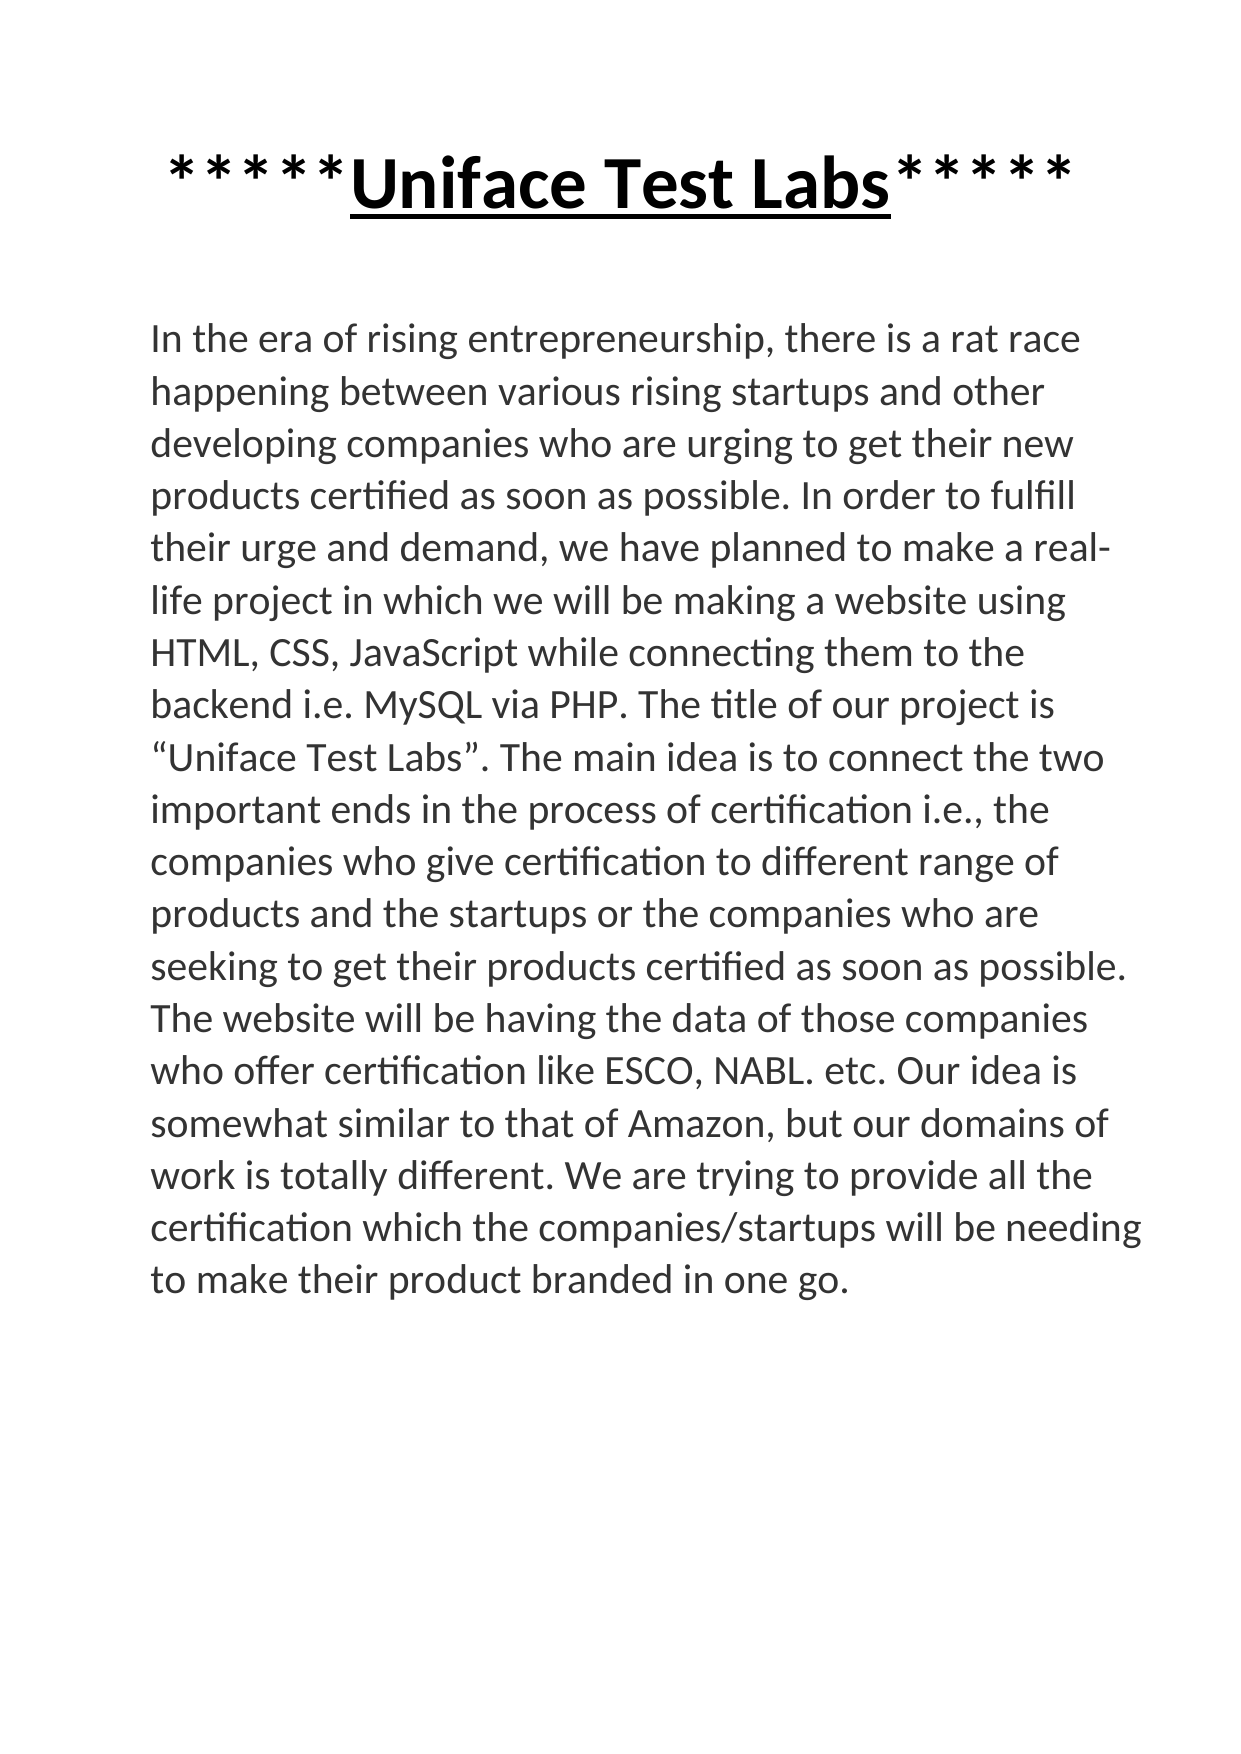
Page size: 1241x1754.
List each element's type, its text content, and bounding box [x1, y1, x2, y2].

text In the era of rising entrepreneurship, there is a rat race happening between various rising startups and other developing companies who are urging to get their new products certified as soon as possible. In order to fulfill their urge and demand, we have planned to make a real-life project in which we will be making a website using HTML, CSS, JavaScript while connecting them to the backend i.e. MySQL via PHP. The title of our project is “Uniface Test Labs”. The main idea is to connect the two important ends in the process of certification i.e., the companies who give certification to different range of products and the startups or the companies who are seeking to get their products certified as soon as possible. The website will be having the data of those companies who offer certification like ESCO, NABL. etc. Our idea is somewhat similar to that of Amazon, but our domains of work is totally different. We are trying to provide all the certification which the companies/startups will be needing to make their product branded in one go. [150, 312, 1164, 1304]
subtitle *****Uniface Test Labs***** [77, 136, 1164, 228]
